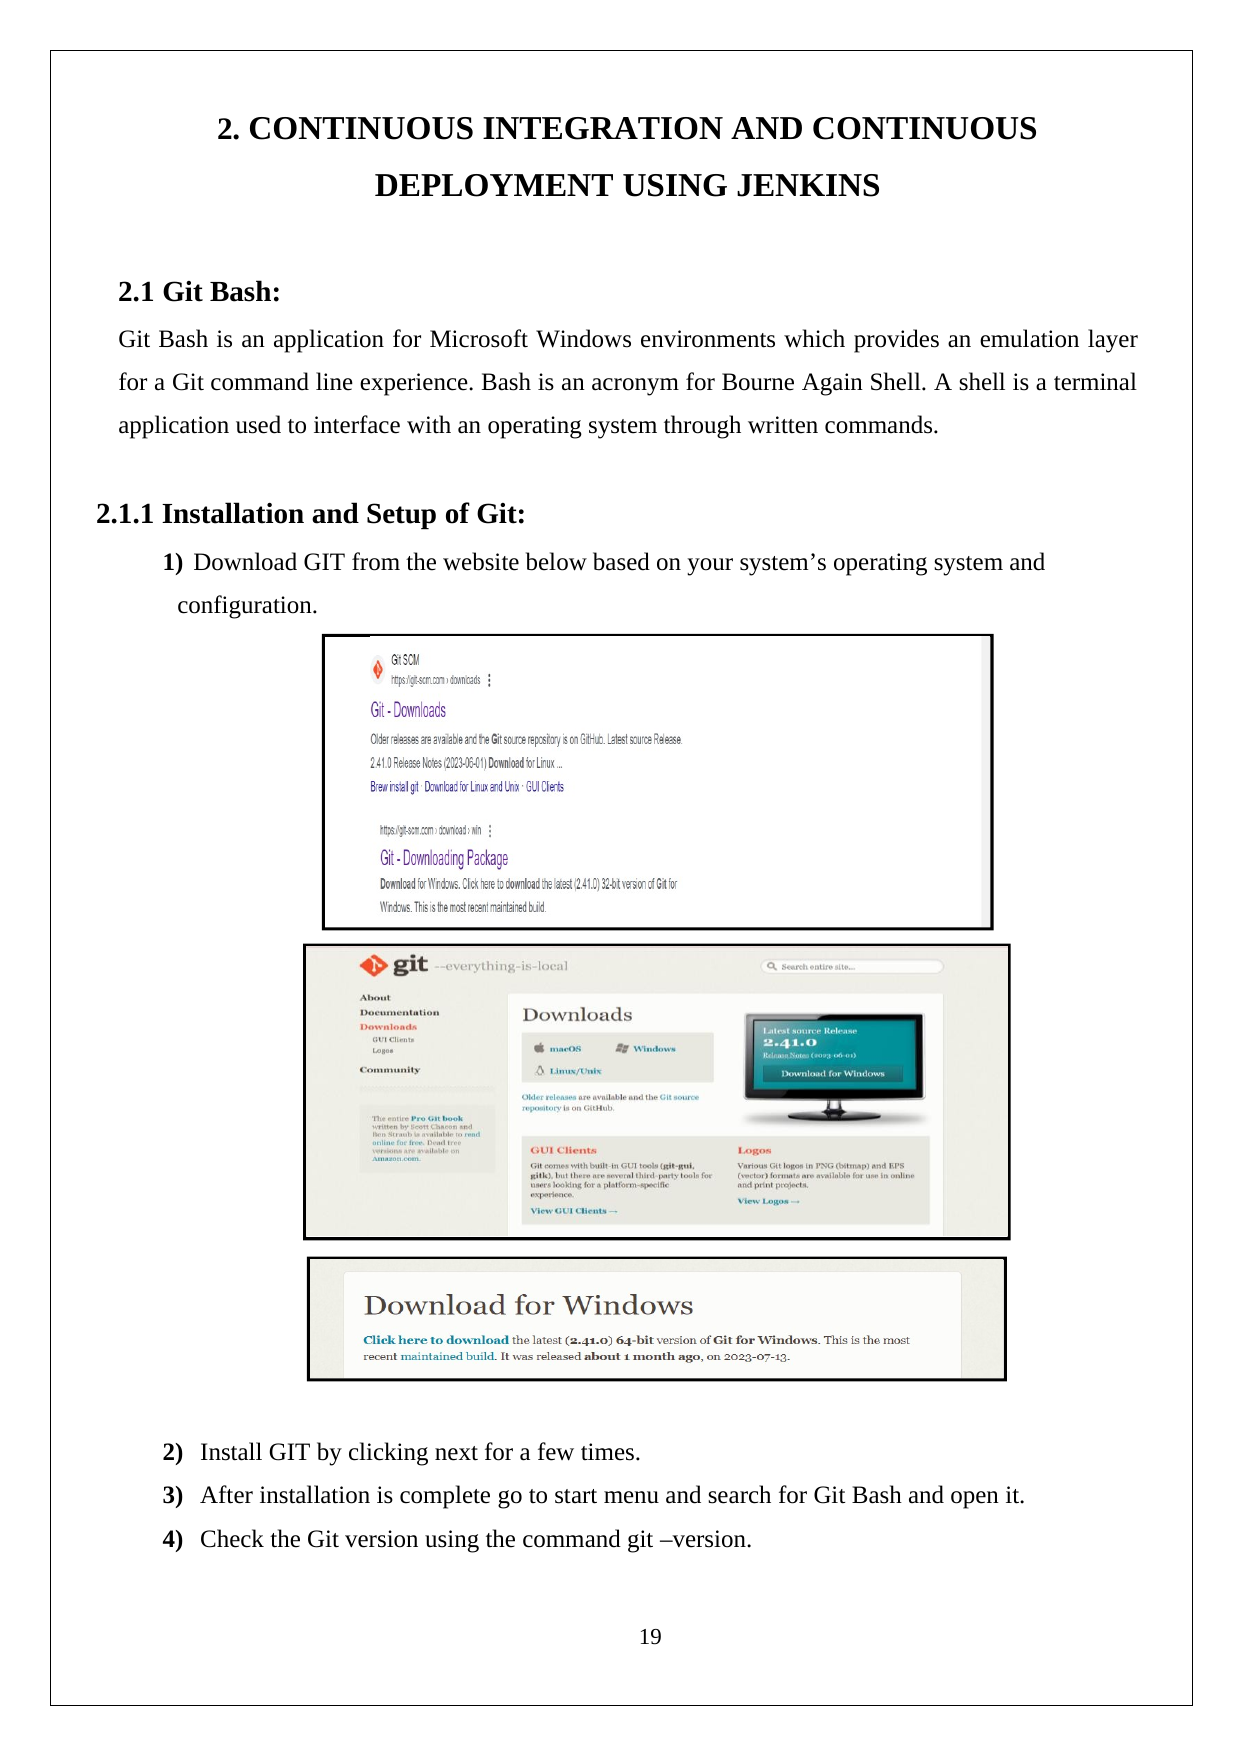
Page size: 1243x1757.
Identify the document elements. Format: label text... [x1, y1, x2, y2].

subtitle Installation and Setup of Git: [96, 497, 1161, 530]
text Git Bash is an application for Microsoft Windows environments which provides an emulation layer for a Git command line experience. Bash is an acronym for Bourne Again Shell. A shell is a terminal application used to interface with an operating system through written commands. [118, 324, 1138, 439]
subtitle Git Bash: [118, 274, 1161, 307]
list Install GIT by clicking next for a few times. [162, 1437, 1161, 1466]
picture [306, 946, 1008, 1236]
list After installation is complete go to start menu and search for Git Bash and open it. [162, 1481, 1161, 1509]
subtitle CONTINUOUS INTEGRATION AND CONTINUOUS DEPLOYMENT USING JENKINS [217, 108, 1039, 204]
picture [370, 636, 990, 927]
list Download GIT from the website below based on your system’s operating system and configuration. [162, 547, 1047, 618]
list Check the Git version using the command git –version. [162, 1524, 1161, 1552]
picture [310, 1259, 1003, 1378]
